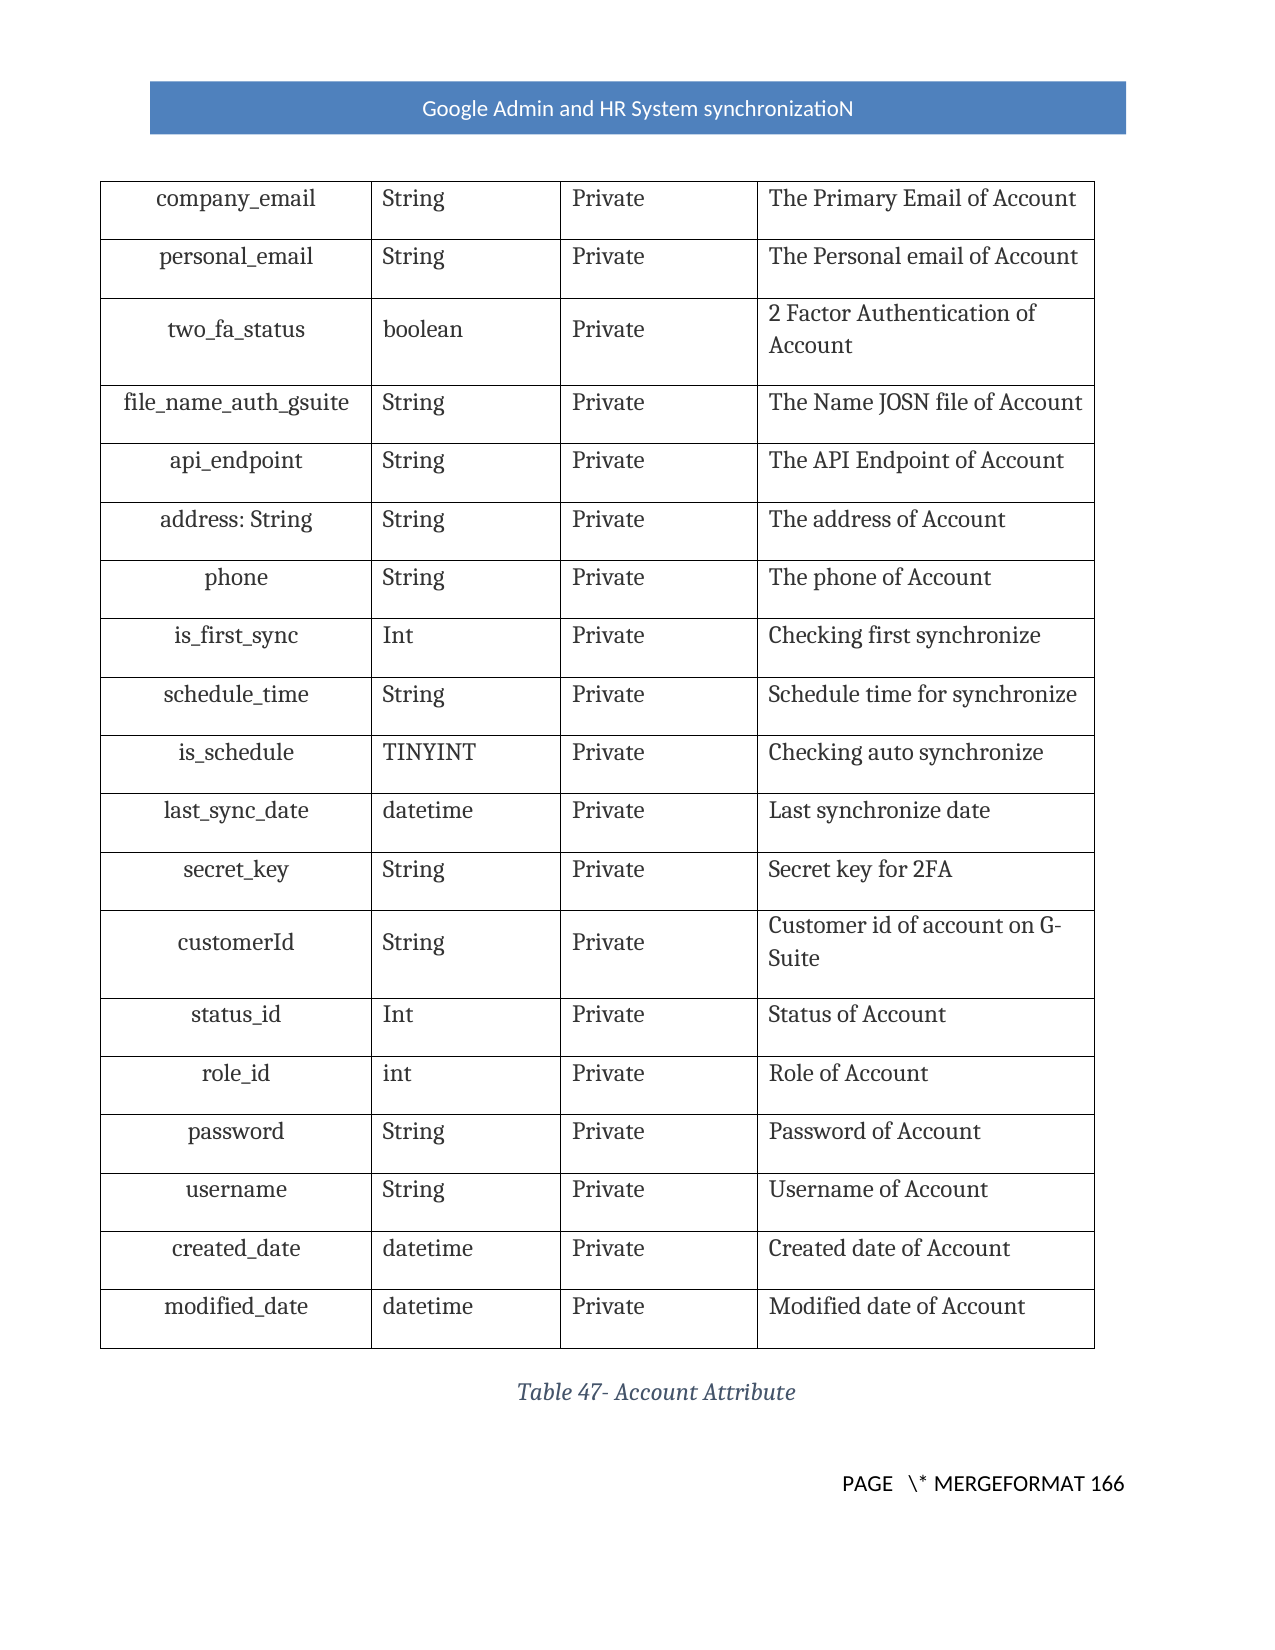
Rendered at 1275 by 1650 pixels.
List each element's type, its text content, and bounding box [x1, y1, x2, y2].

table_cell Checking auto synchronize [758, 736, 1094, 793]
table_cell datetime [372, 1232, 560, 1289]
table_cell Private [561, 911, 757, 997]
table_cell String [372, 853, 560, 910]
table_cell Private [561, 1232, 757, 1289]
table_cell api_endpoint [101, 444, 371, 502]
table_cell Int [372, 619, 560, 677]
table_cell String [372, 911, 560, 997]
table_cell datetime [372, 794, 560, 852]
table_cell password [101, 1115, 371, 1172]
table_cell username [101, 1174, 371, 1231]
table_cell Last synchronize date [758, 794, 1094, 852]
table_cell The address of Account [758, 503, 1094, 560]
table_cell boolean [372, 299, 560, 385]
table_cell secret_key [101, 853, 371, 910]
table_cell The Personal email of Account [758, 240, 1094, 297]
table_cell Private [561, 1057, 757, 1114]
table_cell Private [561, 386, 757, 443]
table_cell Private [561, 678, 757, 735]
table_cell created_date [101, 1232, 371, 1289]
table_cell String [372, 561, 560, 618]
table_cell Private [561, 561, 757, 618]
table_cell last_sync_date [101, 794, 371, 852]
table_cell String [372, 182, 560, 239]
table_cell Private [561, 299, 757, 385]
table_cell Secret key for 2FA [758, 853, 1094, 910]
table_cell Private [561, 1290, 757, 1347]
table_cell Private [561, 853, 757, 910]
table_cell Private [561, 619, 757, 677]
table_cell status_id [101, 999, 371, 1056]
table_cell datetime [372, 1290, 560, 1347]
table_cell int [372, 1057, 560, 1114]
table_cell Private [561, 240, 757, 297]
table_cell company_email [101, 182, 371, 239]
table_cell modified_date [101, 1290, 371, 1347]
table_cell String [372, 678, 560, 735]
table_cell Password of Account [758, 1115, 1094, 1172]
table_cell String [372, 1174, 560, 1231]
table_cell String [372, 503, 560, 560]
table_cell two_fa_status [101, 299, 371, 385]
table_cell The API Endpoint of Account [758, 444, 1094, 502]
table_cell TINYINT [372, 736, 560, 793]
table_cell The Name JOSN file of Account [758, 386, 1094, 443]
table_cell Modified date of Account [758, 1290, 1094, 1347]
table_cell 2 Factor Authentication of Account [758, 299, 1094, 385]
table_cell schedule_time [101, 678, 371, 735]
table_cell address: String [101, 503, 371, 560]
table_cell personal_email [101, 240, 371, 297]
table_cell Private [561, 794, 757, 852]
table_cell Private [561, 1174, 757, 1231]
table_cell Private [561, 736, 757, 793]
table_cell Checking first synchronize [758, 619, 1094, 677]
table_cell Schedule time for synchronize [758, 678, 1094, 735]
table_cell String [372, 444, 560, 502]
table_cell Private [561, 503, 757, 560]
table_cell String [372, 1115, 560, 1172]
table_cell customerId [101, 911, 371, 997]
table_cell file_name_auth_gsuite [101, 386, 371, 443]
table_cell role_id [101, 1057, 371, 1114]
table_cell String [372, 240, 560, 297]
table_cell Private [561, 1115, 757, 1172]
table_cell is_first_sync [101, 619, 371, 677]
table_cell Private [561, 444, 757, 502]
text Table 47- Account Attribute [187, 1378, 1125, 1406]
table_cell The phone of Account [758, 561, 1094, 618]
table_cell String [372, 386, 560, 443]
table_cell Status of Account [758, 999, 1094, 1056]
table_cell Username of Account [758, 1174, 1094, 1231]
table_cell Private [561, 999, 757, 1056]
table_cell Customer id of account on G-Suite [758, 911, 1094, 997]
table_cell Private [561, 182, 757, 239]
table_cell Created date of Account [758, 1232, 1094, 1289]
table_cell Role of Account [758, 1057, 1094, 1114]
table_cell The Primary Email of Account [758, 182, 1094, 239]
table_cell Int [372, 999, 560, 1056]
table_cell is_schedule [101, 736, 371, 793]
table_cell phone [101, 561, 371, 618]
